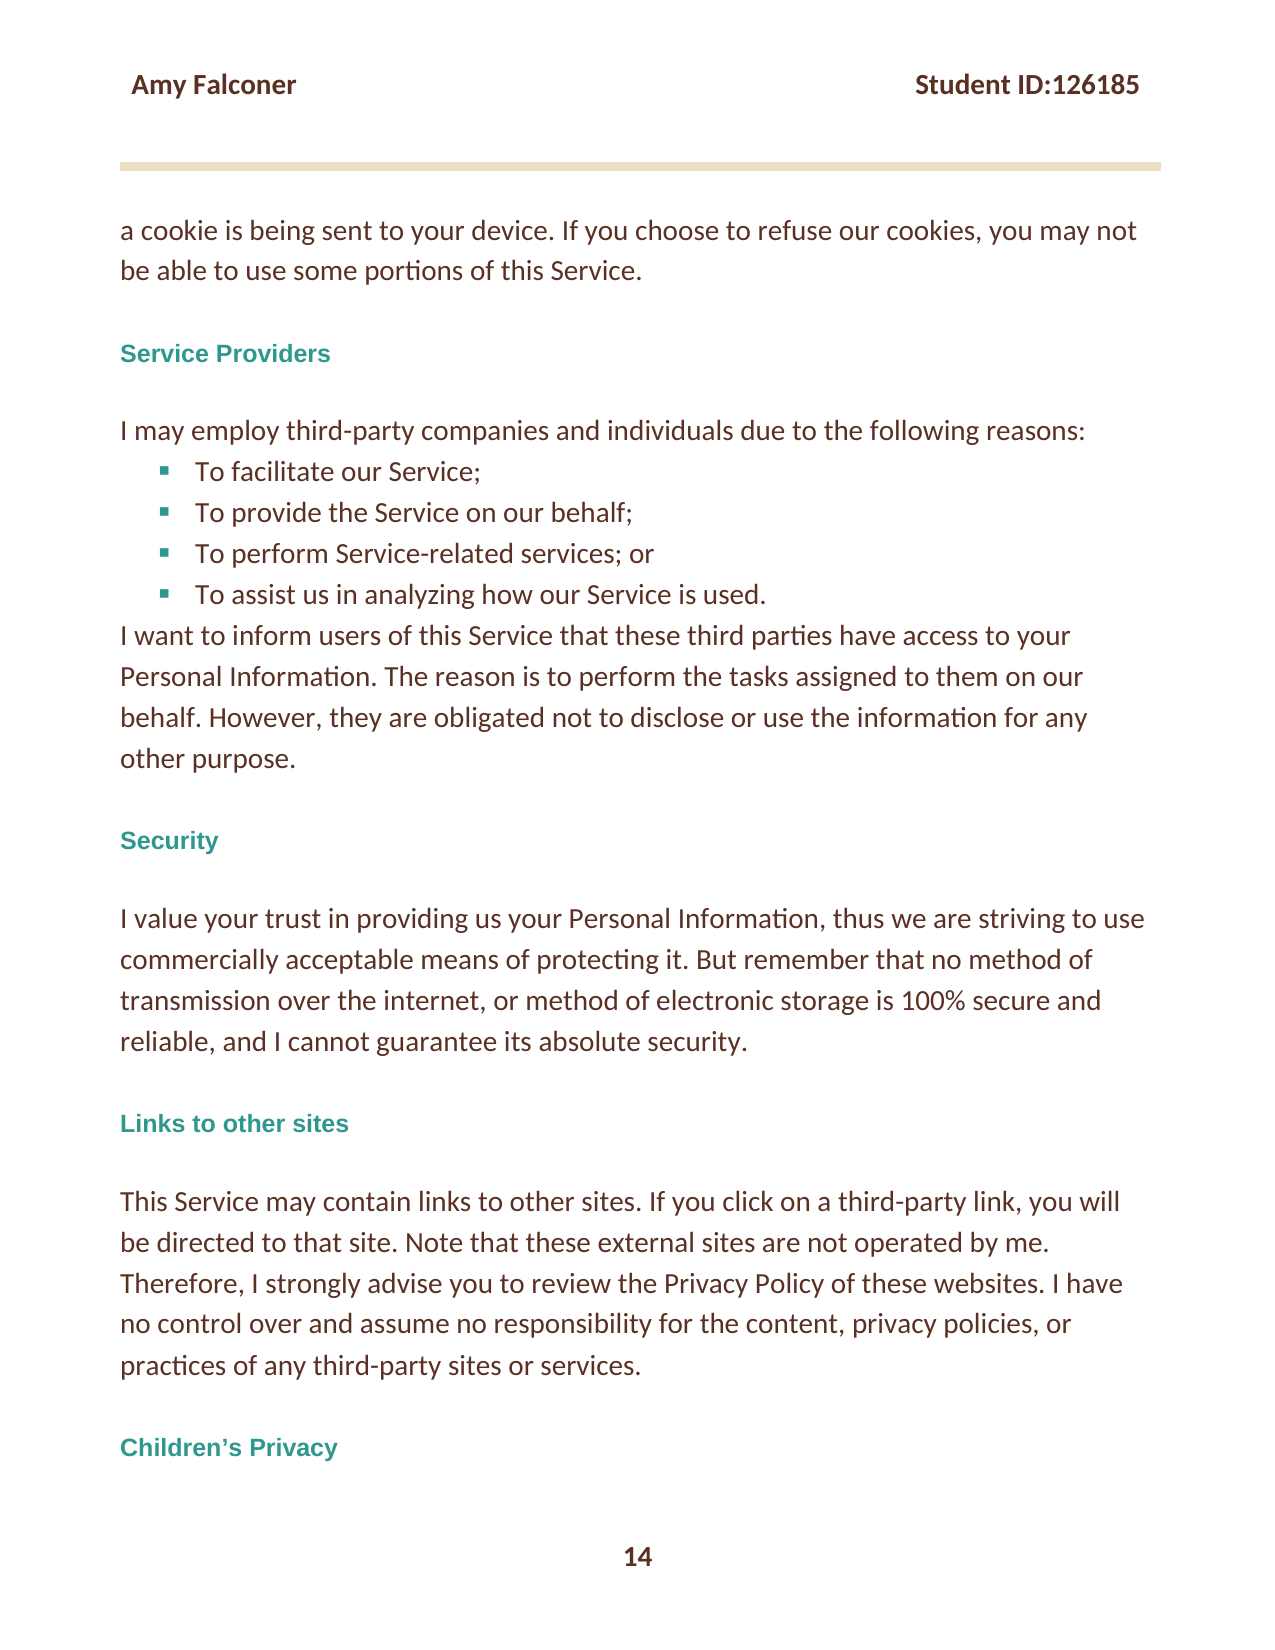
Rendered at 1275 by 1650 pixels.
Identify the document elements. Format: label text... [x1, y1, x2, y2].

text I value your trust in providing us your Personal Information, thus we are striving to use commercially acceptable means of protecting it. But remember that no method of transmission over the internet, or method of electronic storage is 100% secure and reliable, and I cannot guarantee its absolute security. [120, 900, 1155, 1058]
text This Service may contain links to other sites. If you click on a third-party link, you will be directed to that site. Note that these external sites are not operated by me. Therefore, I strongly advise you to review the Privacy Policy of these websites. I have no control over and assume no responsibility for the content, privacy policies, or practices of any third-party sites or services. [120, 1183, 1155, 1382]
text I want to inform users of this Service that these third parties have access to your Personal Information. The reason is to perform the tasks assigned to them on our behalf. However, they are obligated not to disclose or use the information for any other purpose. [120, 617, 1155, 776]
list To facilitate our Service; [157, 453, 1155, 489]
list To perform Service-related services; or [157, 535, 1155, 571]
list To provide the Service on our behalf; [157, 494, 1155, 530]
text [120, 212, 1155, 288]
text I may employ third-party companies and individuals due to the following reasons: [120, 412, 1155, 448]
list To assist us in analyzing how our Service is used. [157, 576, 1155, 612]
subtitle Children’s Privacy [120, 1433, 1155, 1461]
subtitle Service Providers [120, 338, 1155, 367]
subtitle Links to other sites [120, 1109, 1155, 1138]
subtitle Security [120, 826, 1155, 855]
